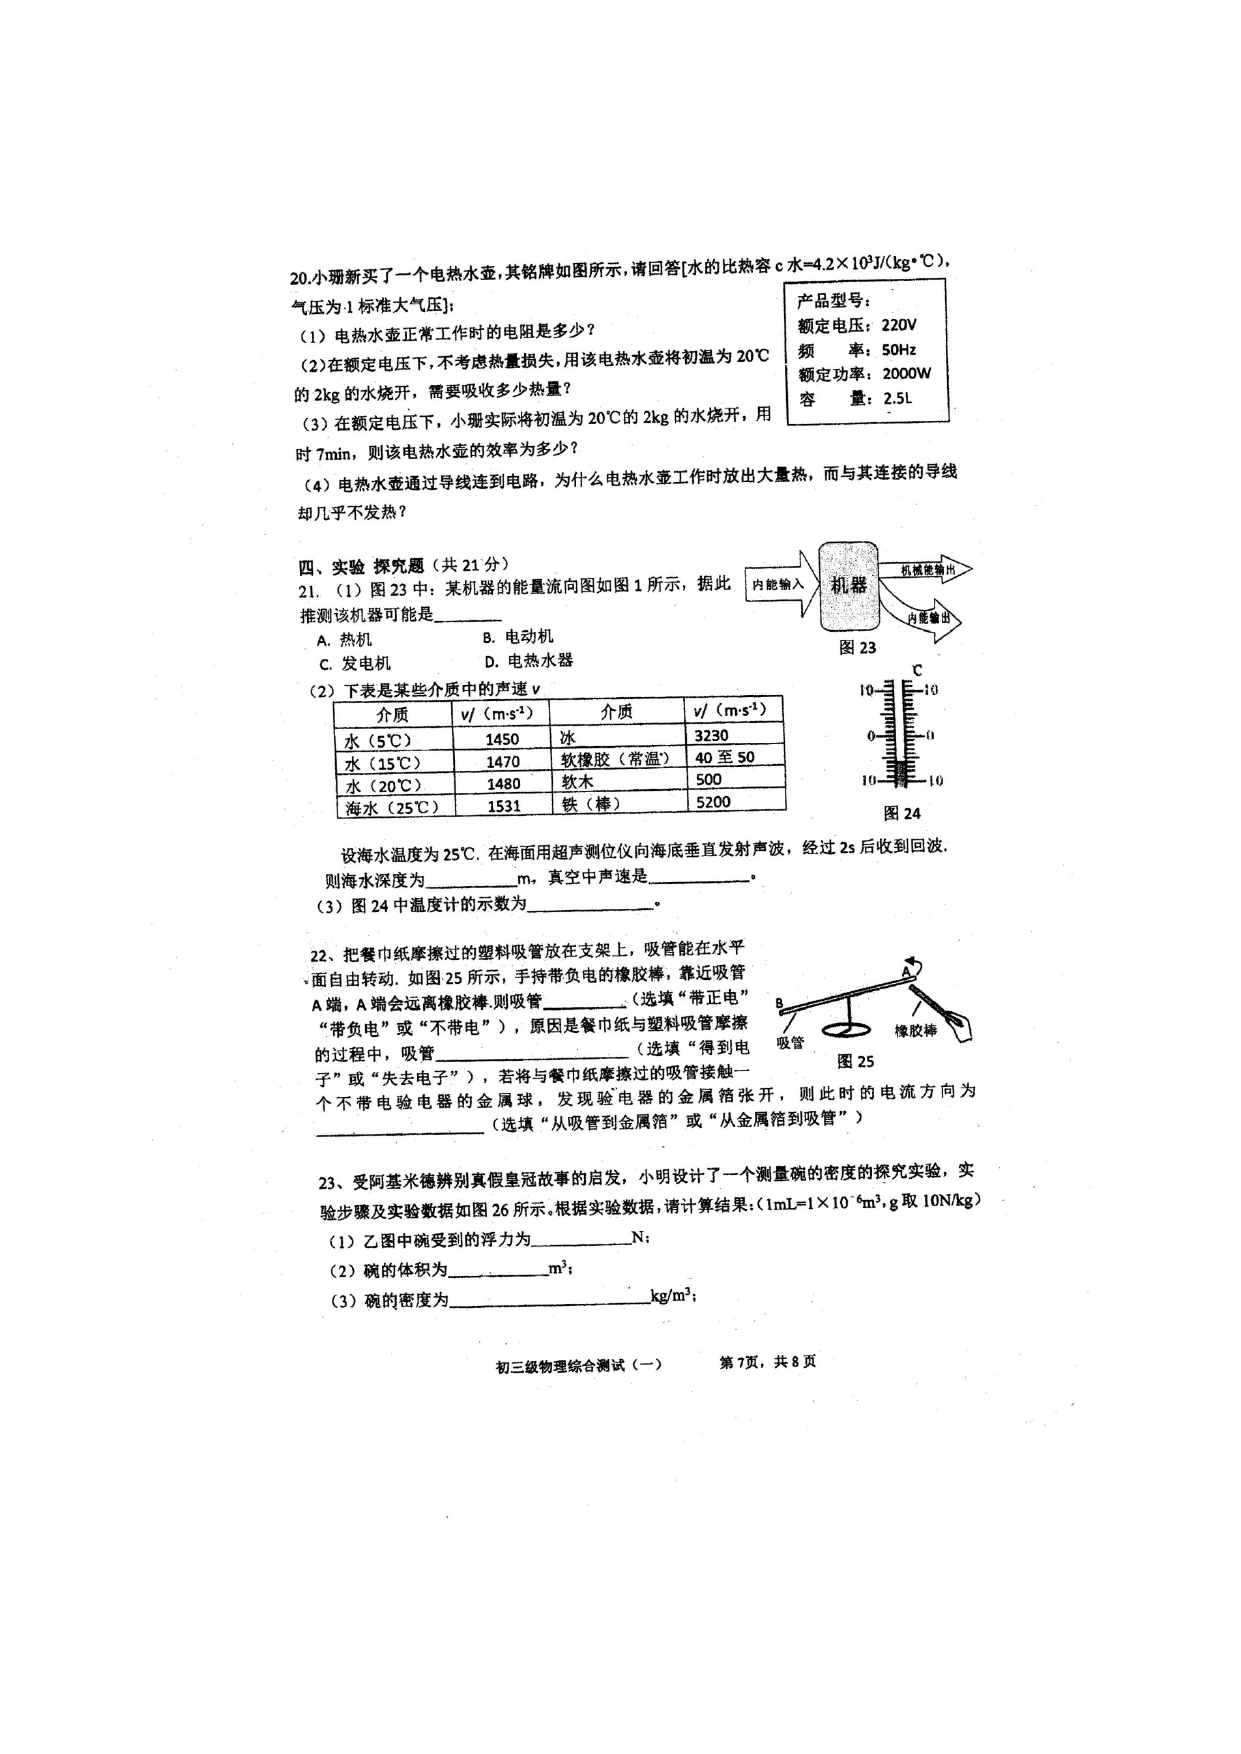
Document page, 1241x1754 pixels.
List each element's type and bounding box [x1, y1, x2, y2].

picture [75, 80, 1166, 1560]
